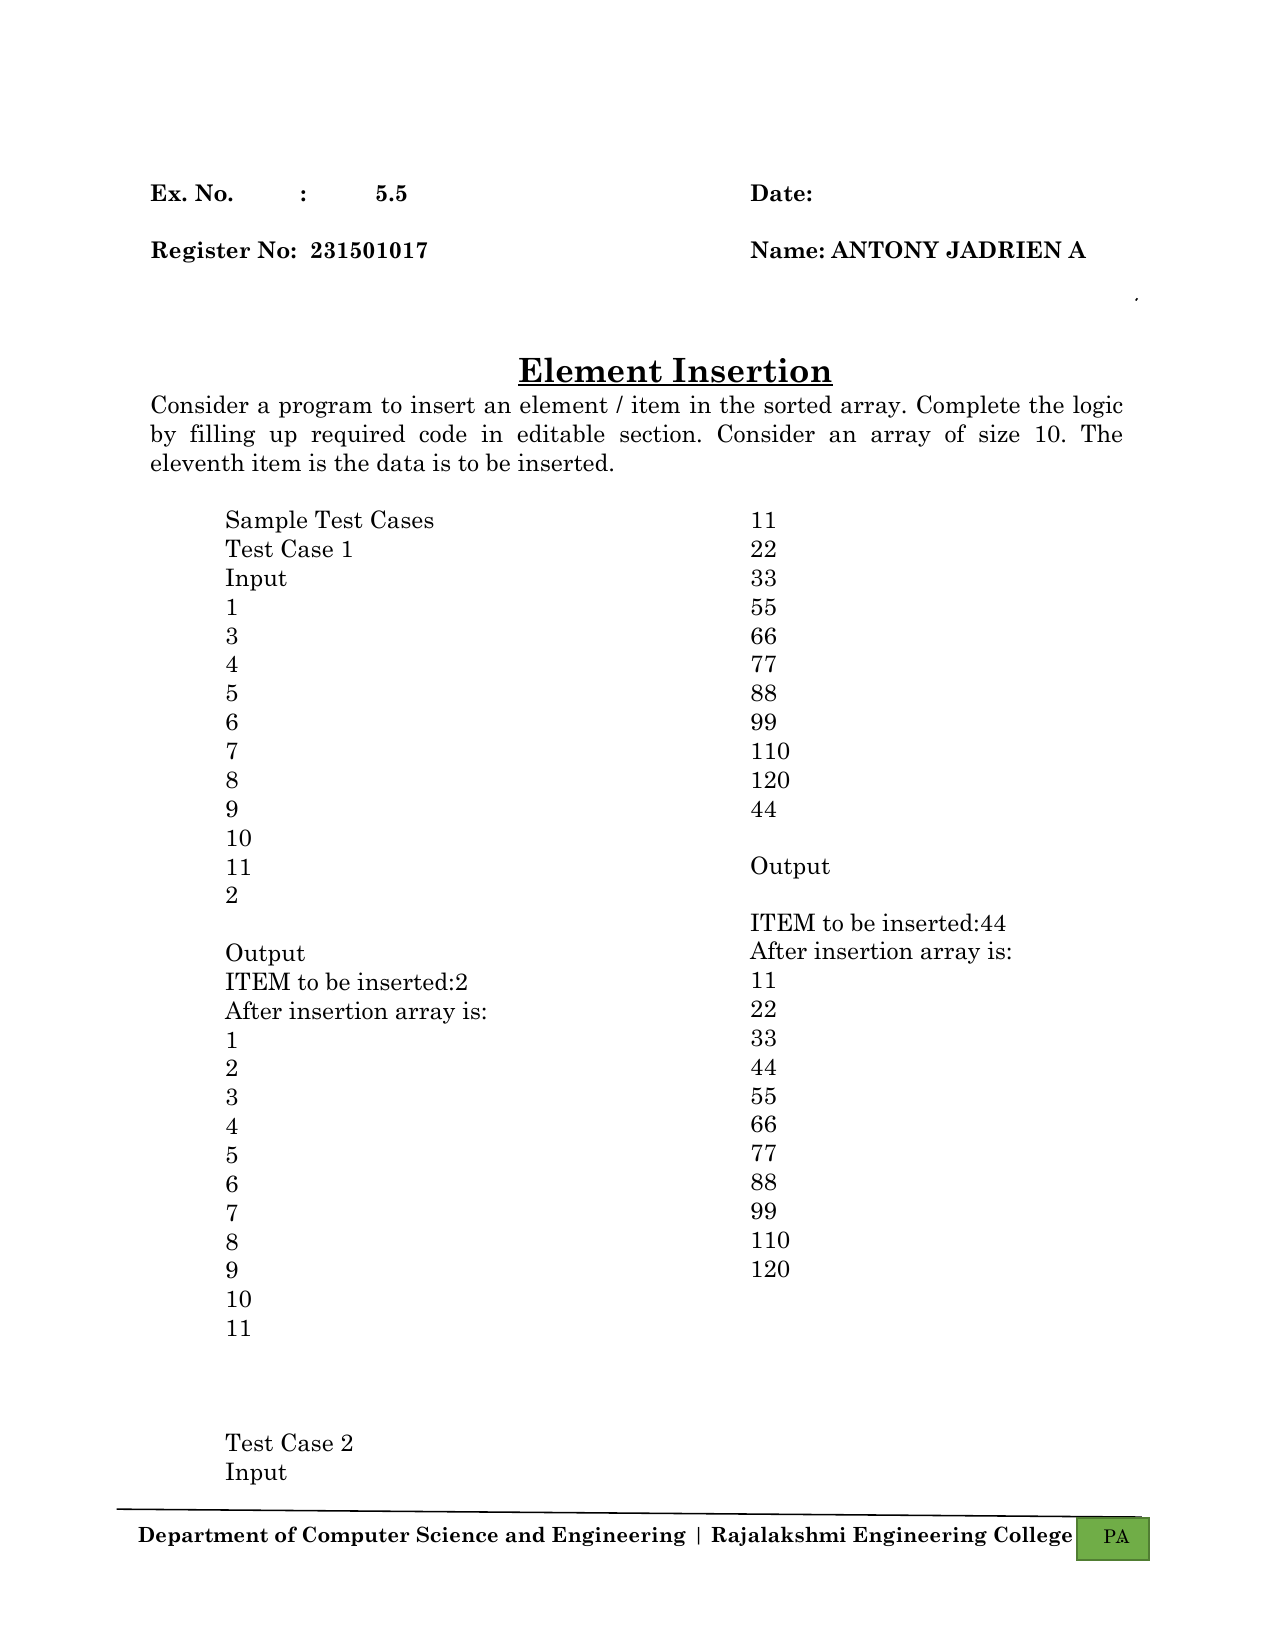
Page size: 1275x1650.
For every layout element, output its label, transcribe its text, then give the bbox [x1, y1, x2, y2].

text 77 [750, 1138, 1125, 1167]
text 8 [225, 765, 600, 793]
text 5 [225, 678, 600, 707]
text Element Insertion [225, 349, 1125, 389]
text Consider a program to insert an element / item in the sorted array. Complete the logic by filling up required code in editable section. Consider an array of size 10. The eleventh item is the data is to be inserted. [150, 389, 1125, 476]
text 4 [225, 1111, 600, 1140]
text 44 [750, 1052, 1125, 1080]
text Ex. No. : 5.5 Date: [150, 179, 1125, 207]
text 1 [225, 1024, 600, 1053]
text Test Case 2 [225, 1427, 600, 1456]
text 6 [225, 707, 600, 736]
text After insertion array is: [750, 936, 1125, 965]
text 7 [225, 1197, 600, 1226]
text Output [750, 850, 1125, 879]
text 3 [225, 1082, 600, 1111]
text 9 [225, 793, 600, 822]
text 2 [225, 1053, 600, 1082]
text 9 [225, 1255, 600, 1284]
text ITEM to be inserted:2 [225, 967, 600, 996]
text 22 [750, 534, 1125, 563]
text Input [225, 1456, 600, 1485]
text 99 [750, 1196, 1125, 1225]
text 3 [225, 620, 600, 649]
text 7 [225, 736, 600, 765]
text 44 [750, 793, 1125, 822]
text 55 [750, 1080, 1125, 1109]
text 33 [750, 1023, 1125, 1052]
text 5 [225, 1140, 600, 1169]
text 8 [225, 1226, 600, 1255]
text 110 [750, 736, 1125, 765]
text Register No: 231501017 Name: ANTONY JADRIEN A [150, 236, 1125, 263]
text 6 [225, 1169, 600, 1197]
text 110 [750, 1225, 1125, 1253]
text 99 [750, 707, 1125, 736]
text 11 [750, 505, 1125, 534]
text 66 [750, 1109, 1125, 1138]
text Input [225, 563, 600, 592]
text Sample Test Cases [225, 505, 600, 534]
text 120 [750, 765, 1125, 793]
text 11 [225, 1313, 600, 1342]
text 10 [225, 822, 600, 851]
text ITEM to be inserted:44 [750, 907, 1125, 936]
text 88 [750, 678, 1125, 707]
text 11 [750, 965, 1125, 994]
text 88 [750, 1167, 1125, 1196]
text 4 [225, 649, 600, 678]
text 22 [750, 994, 1125, 1023]
text 66 [750, 620, 1125, 649]
text 55 [750, 592, 1125, 620]
text 33 [750, 563, 1125, 592]
text 10 [225, 1284, 600, 1313]
text 1 [225, 592, 600, 620]
text 11 [225, 851, 600, 880]
text After insertion array is: [225, 996, 600, 1024]
text Output [225, 938, 600, 967]
text 77 [750, 649, 1125, 678]
text 120 [750, 1253, 1125, 1282]
text 2 [225, 880, 600, 909]
text Test Case 1 [225, 534, 600, 563]
